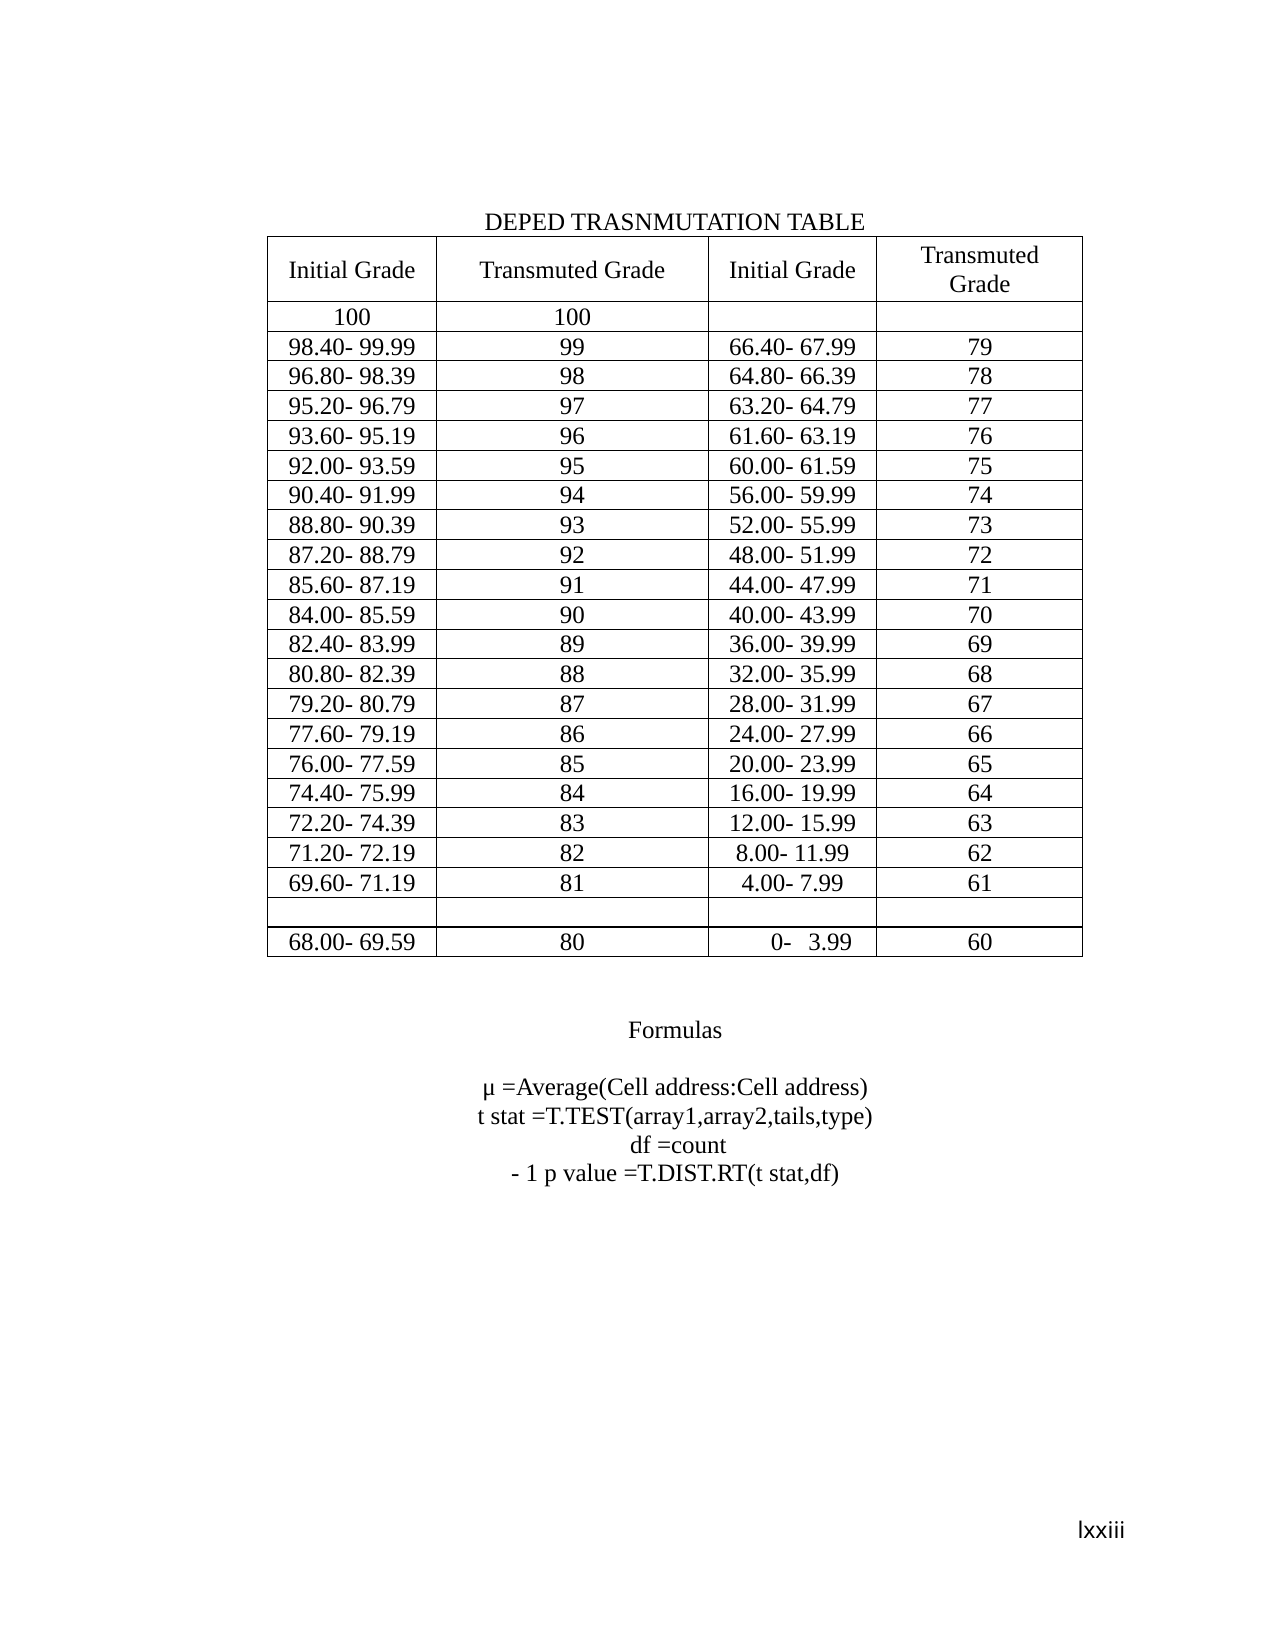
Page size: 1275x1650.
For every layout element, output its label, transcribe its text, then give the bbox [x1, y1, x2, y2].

table_cell 70 [877, 600, 1082, 628]
table_header Initial Grade [709, 237, 876, 301]
text μ =Average(Cell address:Cell address) [225, 1072, 1125, 1101]
text df =count [225, 1130, 1125, 1158]
table_cell 69 [877, 630, 1082, 658]
table_cell 61.60- 63.19 [709, 421, 876, 450]
table_cell 72.20- 74.39 [268, 808, 436, 837]
table_cell 88 [437, 659, 708, 688]
table_cell 78 [877, 361, 1082, 390]
table_cell 100 [268, 302, 436, 331]
table_cell 95.20- 96.79 [268, 391, 436, 420]
table_cell 63.20- 64.79 [709, 391, 876, 420]
table_cell 82 [437, 838, 708, 867]
table_cell 60 [877, 928, 1082, 956]
table_cell 63 [877, 808, 1082, 837]
table_cell 68 [877, 659, 1082, 688]
text DEPED TRASNMUTATION TABLE [225, 207, 1125, 236]
table_cell 96 [437, 421, 708, 450]
table_cell [877, 898, 1082, 926]
table_cell 100 [437, 302, 708, 331]
table_cell 64.80- 66.39 [709, 361, 876, 390]
table_cell 79.20- 80.79 [268, 689, 436, 718]
text - 1 p value =T.DIST.RT(t stat,df) [225, 1158, 1125, 1187]
table_cell 64 [877, 779, 1082, 807]
table_cell 85 [437, 749, 708, 777]
table_cell 74 [877, 481, 1082, 509]
table_cell 89 [437, 630, 708, 658]
table_cell 73 [877, 510, 1082, 539]
table_cell 60.00- 61.59 [709, 451, 876, 479]
table_cell 67 [877, 689, 1082, 718]
table_cell 12.00- 15.99 [709, 808, 876, 837]
table_cell 62 [877, 838, 1082, 867]
table_cell 98.40- 99.99 [268, 332, 436, 360]
table_cell 94 [437, 481, 708, 509]
table_cell 66 [877, 719, 1082, 748]
table_cell 90 [437, 600, 708, 628]
table_header Transmuted Grade [437, 237, 708, 301]
table_cell 71 [877, 570, 1082, 599]
table_cell 84.00- 85.59 [268, 600, 436, 628]
table_cell 20.00- 23.99 [709, 749, 876, 777]
table_cell 98 [437, 361, 708, 390]
table_header Initial Grade [268, 237, 436, 301]
table_cell 87.20- 88.79 [268, 540, 436, 569]
table_header Transmuted Grade [877, 237, 1082, 301]
table_cell 24.00- 27.99 [709, 719, 876, 748]
table_cell 52.00- 55.99 [709, 510, 876, 539]
table_cell 28.00- 31.99 [709, 689, 876, 718]
table_cell [877, 302, 1082, 331]
table_cell 76 [877, 421, 1082, 450]
table_cell [268, 898, 436, 926]
table_cell 79 [877, 332, 1082, 360]
table_cell 80.80- 82.39 [268, 659, 436, 688]
table_cell 82.40- 83.99 [268, 630, 436, 658]
table_cell 91 [437, 570, 708, 599]
table_cell 81 [437, 868, 708, 897]
table_cell 93 [437, 510, 708, 539]
table_cell 96.80- 98.39 [268, 361, 436, 390]
table_cell [709, 302, 876, 331]
table_cell 56.00- 59.99 [709, 481, 876, 509]
table_cell 74.40- 75.99 [268, 779, 436, 807]
table_cell 72 [877, 540, 1082, 569]
table_cell 88.80- 90.39 [268, 510, 436, 539]
table_cell 32.00- 35.99 [709, 659, 876, 688]
table_cell 16.00- 19.99 [709, 779, 876, 807]
table_cell 80 [437, 928, 708, 956]
table_cell 48.00- 51.99 [709, 540, 876, 569]
table_cell 68.00- 69.59 [268, 928, 436, 956]
table_cell 92 [437, 540, 708, 569]
table_cell 71.20- 72.19 [268, 838, 436, 867]
table_cell 92.00- 93.59 [268, 451, 436, 479]
table_cell 85.60- 87.19 [268, 570, 436, 599]
table_cell 86 [437, 719, 708, 748]
table_cell 61 [877, 868, 1082, 897]
table_cell 4.00- 7.99 [709, 868, 876, 897]
table_cell 90.40- 91.99 [268, 481, 436, 509]
text t stat =T.TEST(array1,array2,tails,type) [225, 1101, 1125, 1130]
table_cell 93.60- 95.19 [268, 421, 436, 450]
table_cell 8.00- 11.99 [709, 838, 876, 867]
table_cell 40.00- 43.99 [709, 600, 876, 628]
table_cell [437, 898, 708, 926]
table_cell 97 [437, 391, 708, 420]
table_cell [709, 898, 876, 926]
table_cell 77 [877, 391, 1082, 420]
table_cell 87 [437, 689, 708, 718]
table_cell 65 [877, 749, 1082, 777]
table_cell 75 [877, 451, 1082, 479]
table_cell 95 [437, 451, 708, 479]
table_cell 66.40- 67.99 [709, 332, 876, 360]
table_cell 83 [437, 808, 708, 837]
table_cell 84 [437, 779, 708, 807]
text Formulas [225, 1015, 1125, 1043]
table_cell 69.60- 71.19 [268, 868, 436, 897]
table_cell 36.00- 39.99 [709, 630, 876, 658]
table_cell 76.00- 77.59 [268, 749, 436, 777]
table_cell 3.99 [709, 928, 876, 956]
table_cell 77.60- 79.19 [268, 719, 436, 748]
table_cell 99 [437, 332, 708, 360]
table_cell 44.00- 47.99 [709, 570, 876, 599]
